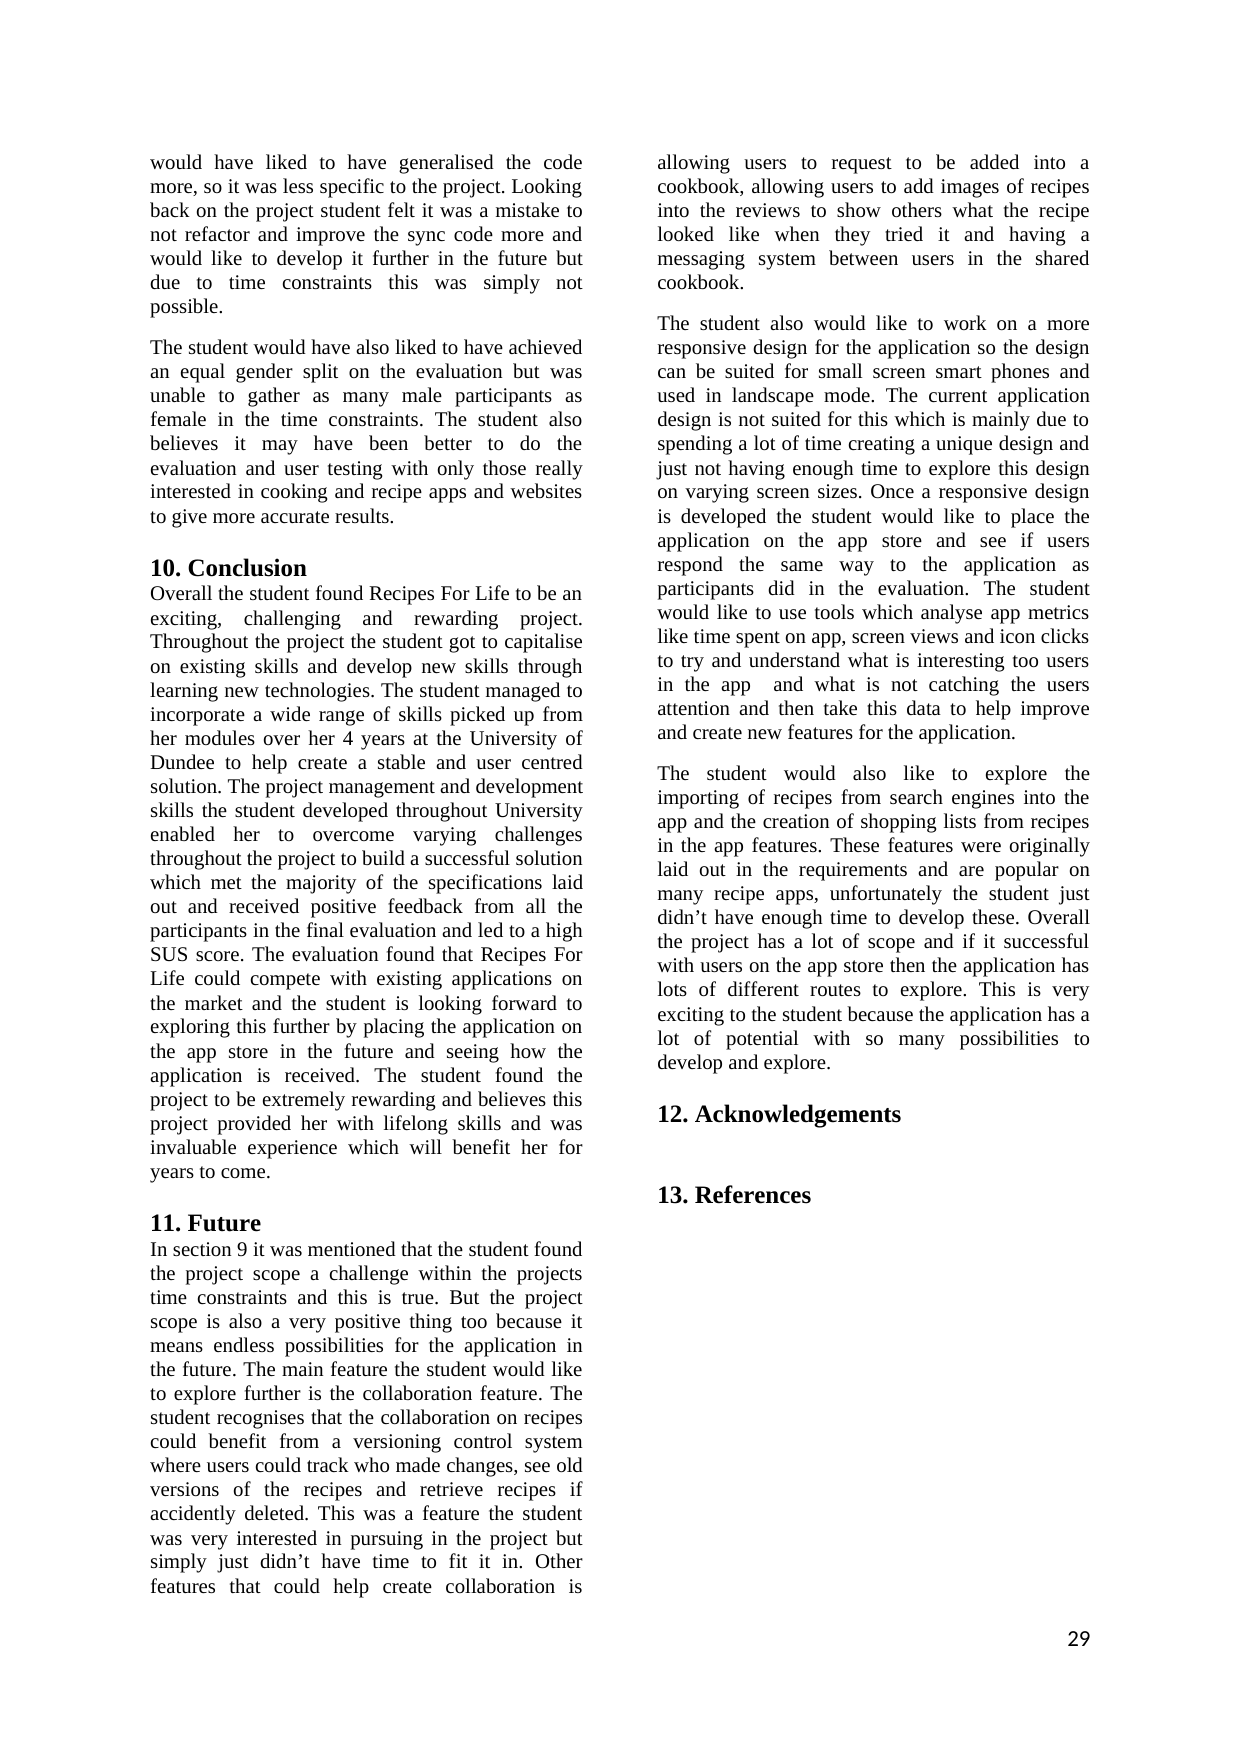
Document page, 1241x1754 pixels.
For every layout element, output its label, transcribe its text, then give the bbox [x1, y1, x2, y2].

text In section 9 it was mentioned that the student found the project scope a challenge within the projects time constraints and this is true. But the project scope is also a very positive thing too because it means endless possibilities for the application in the future. The main feature the student would like to explore further is the collaboration feature. The student recognises that the collaboration on recipes could benefit from a versioning control system where users could track who made changes, see old versions of the recipes and retrieve recipes if accidently deleted. This was a feature the student was very interested in pursuing in the project but simply just didn’t have time to fit it in. Other features that could help create collaboration is allowing users to request to be added into a cookbook, allowing users to add images of recipes into the reviews to show others what the recipe looked like when they tried it and having a messaging system between users in the shared cookbook. [150, 1237, 583, 1598]
text The student also would like to work on a more responsive design for the application so the design can be suited for small screen smart phones and used in landscape mode. The current application design is not suited for this which is mainly due to spending a lot of time creating a unique design and just not having enough time to explore this design on varying screen sizes. Once a responsive design is developed the student would like to place the application on the app store and see if users respond the same way to the application as participants did in the evaluation. The student would like to use tools which analyse app metrics like time spent on app, screen views and icon clicks to try and understand what is interesting too users in the app and what is not catching the users attention and then take this data to help improve and create new features for the application. [657, 311, 1090, 744]
text The student would also like to explore the importing of recipes from search engines into the app and the creation of shopping lists from recipes in the app features. These features were originally laid out in the requirements and are popular on many recipe apps, unfortunately the student just didn’t have enough time to develop these. Overall the project has a lot of scope and if it successful with users on the app store then the application has lots of different routes to explore. This is very exciting to the student because the application has a lot of potential with so many possibilities to develop and explore. [657, 761, 1090, 1074]
subtitle 10. Conclusion [150, 553, 583, 581]
text Overall the student found Recipes For Life to be an exciting, challenging and rewarding project. Throughout the project the student got to capitalise on existing skills and develop new skills through learning new technologies. The student managed to incorporate a wide range of skills picked up from her modules over her 4 years at the University of Dundee to help create a stable and user centred solution. The project management and development skills the student developed throughout University enabled her to overcome varying challenges throughout the project to build a successful solution which met the majority of the specifications laid out and received positive feedback from all the participants in the final evaluation and led to a high SUS score. The evaluation found that Recipes For Life could compete with existing applications on the market and the student is looking forward to exploring this further by placing the application on the app store in the future and seeing how the application is received. The student found the project to be extremely rewarding and believes this project provided her with lifelong skills and was invaluable experience which will benefit her for years to come. [150, 581, 583, 1183]
subtitle 11. Future [150, 1208, 583, 1237]
text In section 9 it was mentioned that the student found the project scope a challenge within the projects time constraints and this is true. But the project scope is also a very positive thing too because it means endless possibilities for the application in the future. The main feature the student would like to explore further is the collaboration feature. The student recognises that the collaboration on recipes could benefit from a versioning control system where users could track who made changes, see old versions of the recipes and retrieve recipes if accidently deleted. This was a feature the student was very interested in pursuing in the project but simply just didn’t have time to fit it in. Other features that could help create collaboration is allowing users to request to be added into a cookbook, allowing users to add images of recipes into the reviews to show others what the recipe looked like when they tried it and having a messaging system between users in the shared cookbook. [657, 150, 1090, 294]
text The student would have also liked to have achieved an equal gender split on the evaluation but was unable to gather as many male participants as female in the time constraints. The student also believes it may have been better to do the evaluation and user testing with only those really interested in cooking and recipe apps and websites to give more accurate results. [150, 335, 583, 528]
subtitle 13. References [657, 1180, 1090, 1209]
subtitle 12. Acknowledgements [657, 1099, 1090, 1127]
